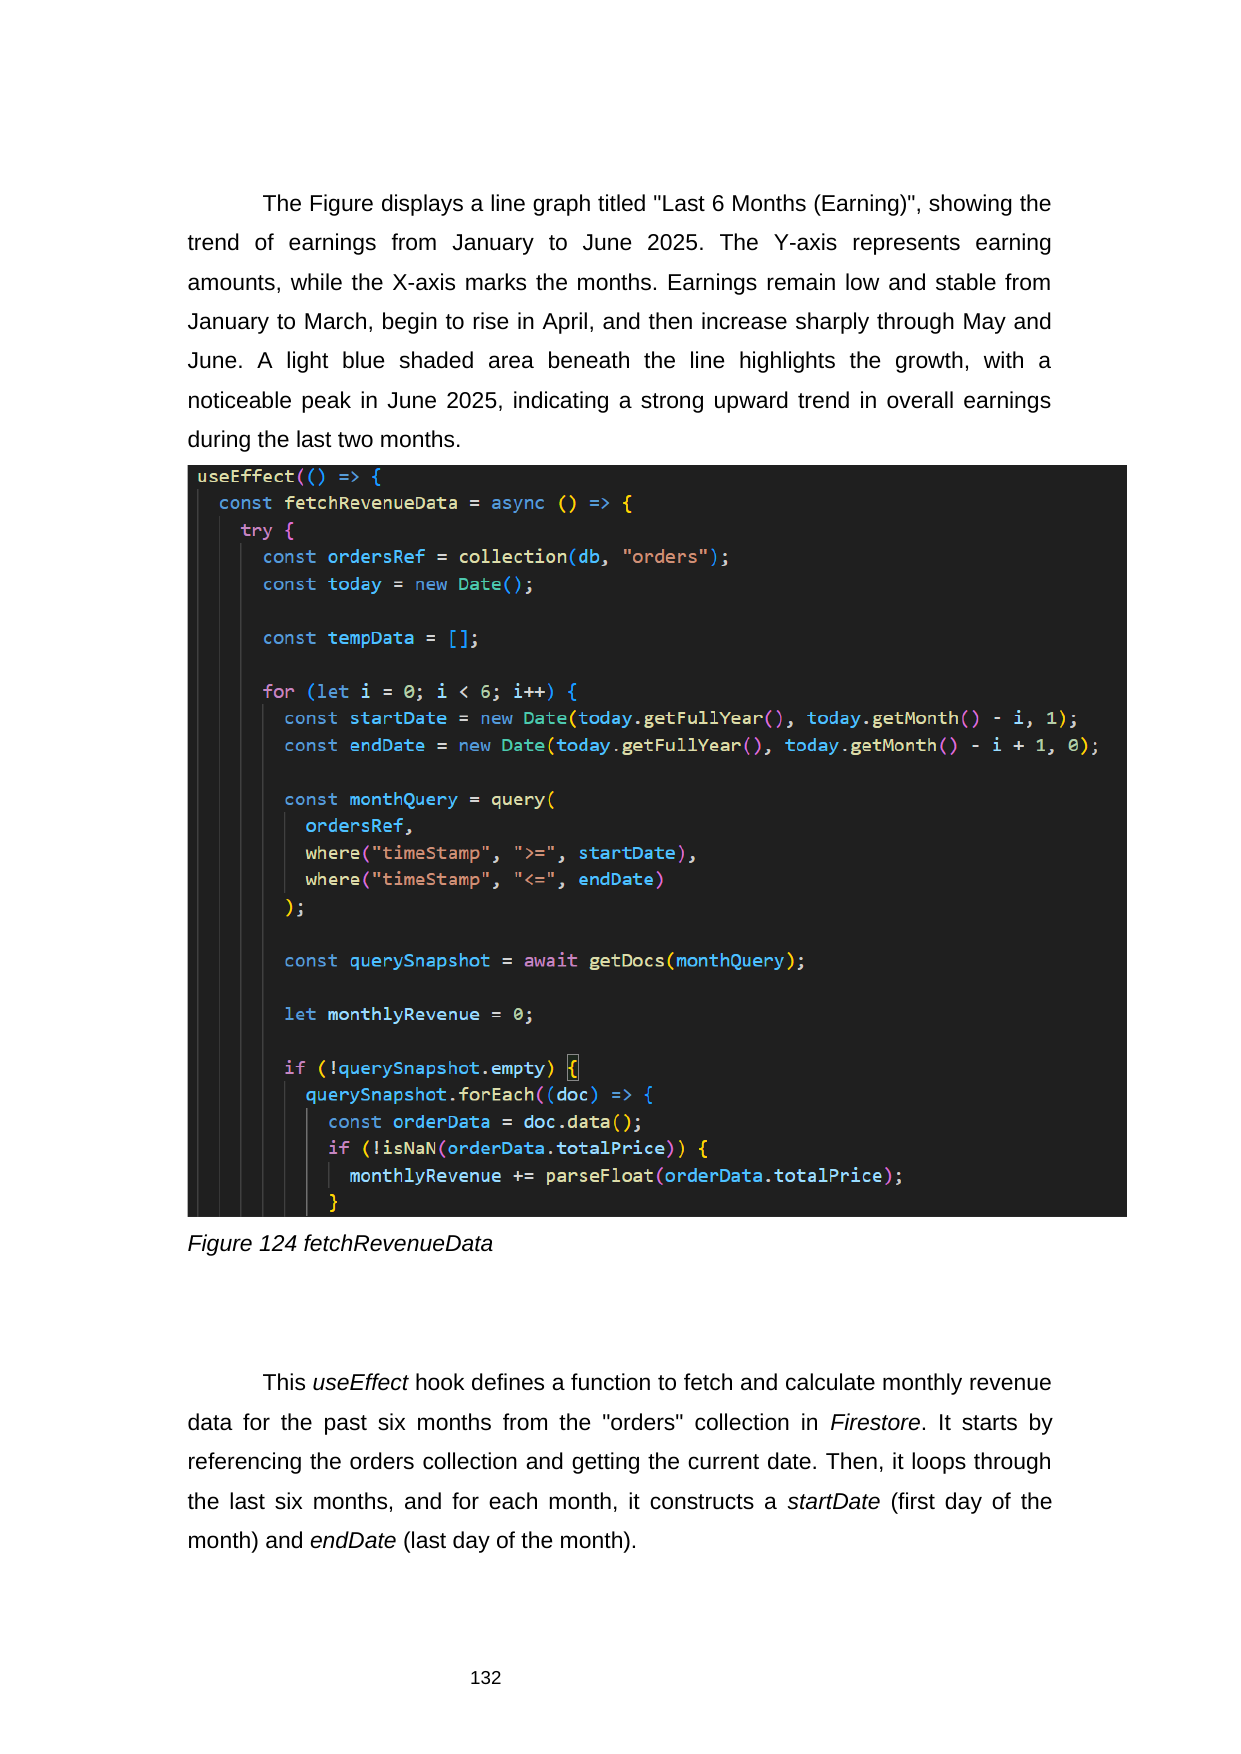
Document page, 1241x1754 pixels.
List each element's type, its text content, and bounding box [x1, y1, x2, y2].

text Figure 124 fetchRevenueData [187, 1230, 1053, 1256]
text This useEffect hook defines a function to fetch and calculate monthly revenue data for the past six months from the "orders" collection in Firestore. It starts by referencing the orders collection and getting the current date. Then, it loops through the last six months, and for each month, it constructs a startDate (first day of the month) and endDate (last day of the month). [187, 1290, 1053, 1553]
text The Figure displays a line graph titled "Last 6 Months (Earning)", showing the trend of earnings from January to June 2025. The Y-axis represents earning amounts, while the X-axis marks the months. Earnings remain low and stable from January to March, begin to rise in April, and then increase sharply through May and June. A light blue shaded area beneath the line highlights the growth, with a noticeable peak in June 2025, indicating a strong upward trend in overall earnings during the last two months. [187, 150, 1053, 465]
picture [187, 465, 1127, 1217]
